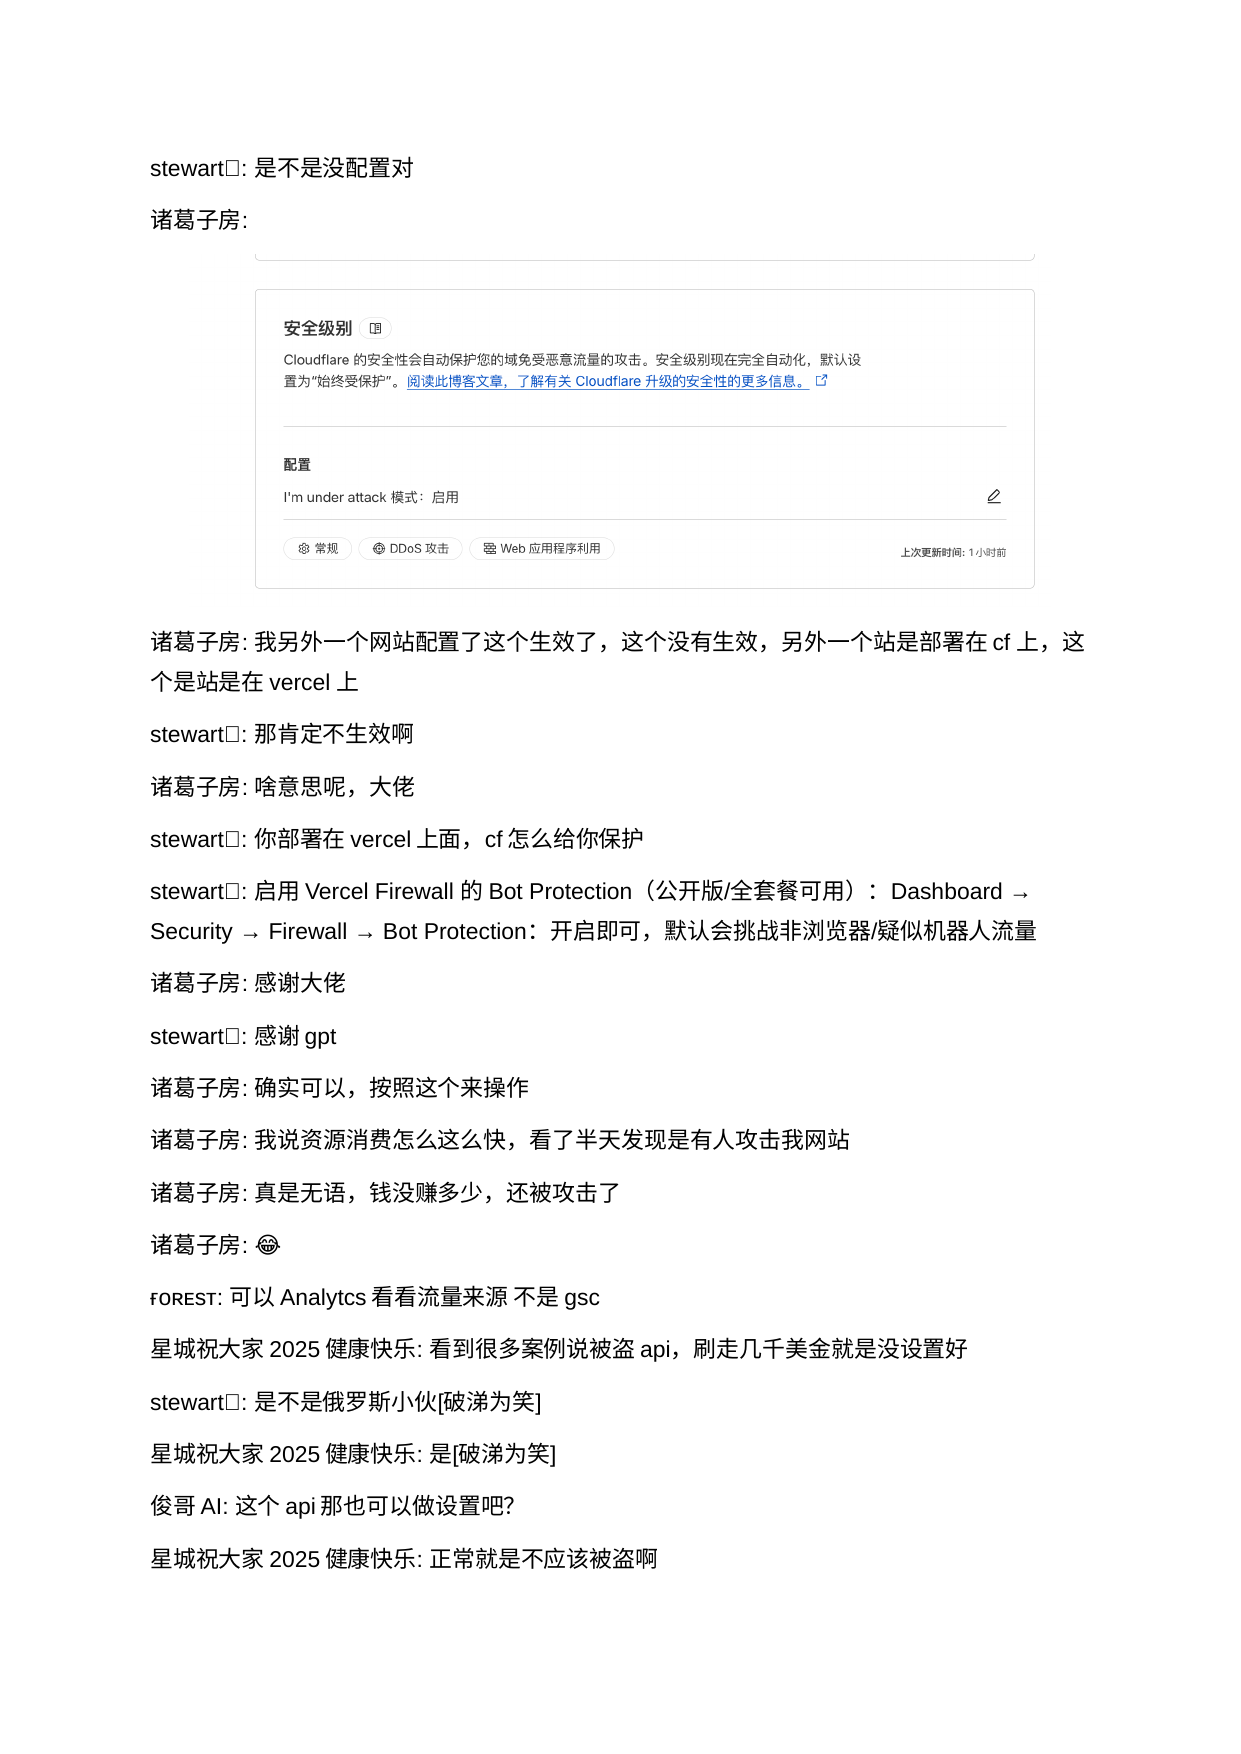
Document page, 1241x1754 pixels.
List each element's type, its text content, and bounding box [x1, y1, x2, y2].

text 诸葛子房: [150, 202, 1090, 236]
text 俊哥AI: 这个api那也可以做设置吧？ [150, 1488, 1090, 1521]
text stewart🤔: 是不是没配置对 [150, 150, 1090, 183]
picture [188, 254, 1052, 607]
text 诸葛子房: 我说资源消费怎么这么快，看了半天发现是有人攻击我网站 [150, 1122, 1090, 1155]
text stewart🤔: 启用 Vercel Firewall 的 Bot Protection（公开版/全套餐可用）：Dashboard → Security → Firewall → Bot Protection：开启即可，默认会挑战非浏览器/疑似机器人流量 [150, 873, 1090, 946]
text stewart🤔: 那肯定不生效啊 [150, 716, 1090, 749]
text 诸葛子房: 😂 [150, 1227, 1090, 1260]
text stewart🤔: 感谢gpt [150, 1017, 1090, 1051]
text ғᴏʀᴇsᴛ: 可以Analytcs看看流量来源 不是gsc [150, 1279, 1090, 1312]
text 星城祝大家2025健康快乐: 正常就是不应该被盗啊 [150, 1540, 1090, 1574]
text 星城祝大家2025健康快乐: 看到很多案例说被盗api，刷走几千美金就是没设置好 [150, 1331, 1090, 1364]
text 星城祝大家2025健康快乐: 是[破涕为笑] [150, 1436, 1090, 1469]
text 诸葛子房: 我另外一个网站配置了这个生效了，这个没有生效，另外一个站是部署在cf 上，这个是站是在vercel 上 [150, 624, 1090, 697]
text stewart🤔: 你部署在vercel上面，cf怎么给你保护 [150, 821, 1090, 854]
text 诸葛子房: 啥意思呢，大佬 [150, 768, 1090, 802]
text 诸葛子房: 真是无语，钱没赚多少，还被攻击了 [150, 1174, 1090, 1208]
text stewart🤔: 是不是俄罗斯小伙[破涕为笑] [150, 1383, 1090, 1417]
text 诸葛子房: 感谢大佬 [150, 965, 1090, 998]
text 诸葛子房: 确实可以，按照这个来操作 [150, 1070, 1090, 1103]
